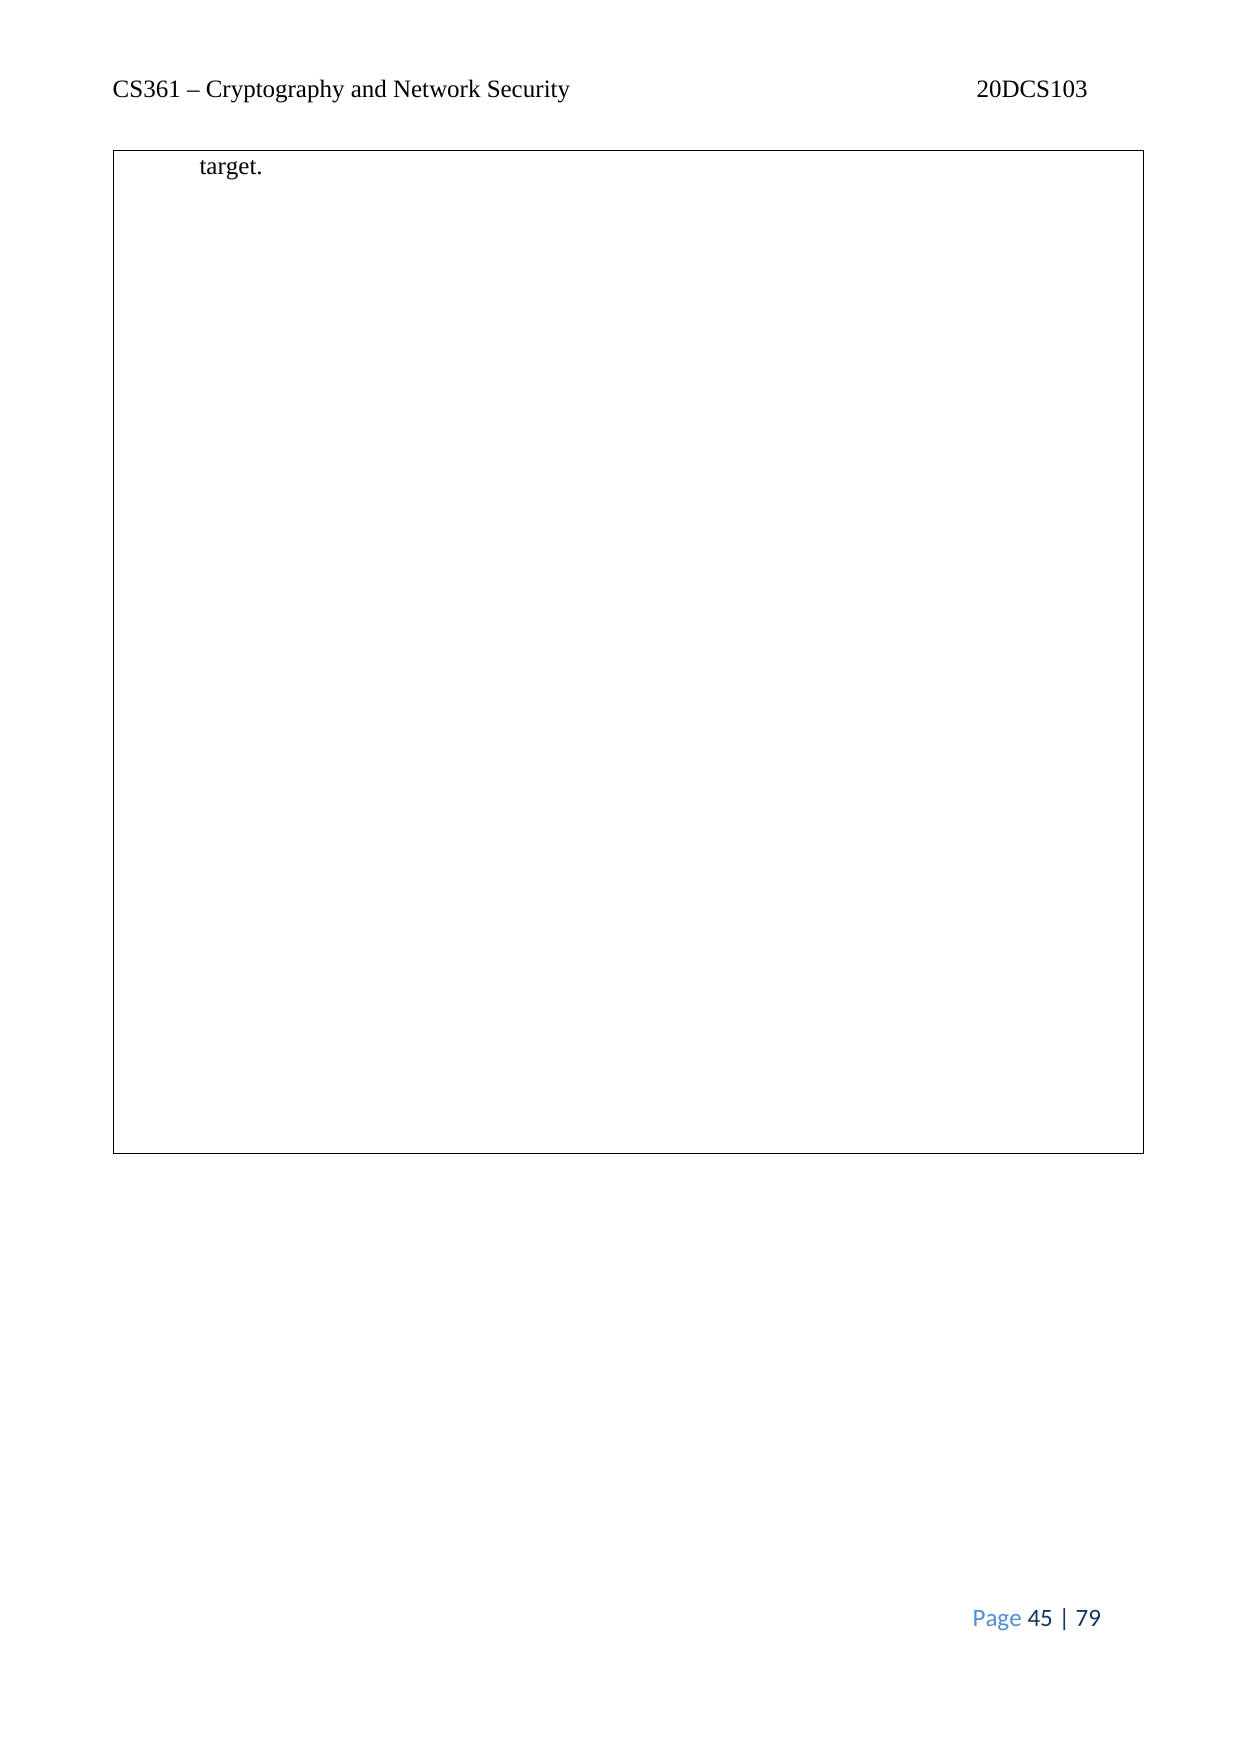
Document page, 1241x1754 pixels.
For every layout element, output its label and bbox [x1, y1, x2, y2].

table_cell [114, 151, 1143, 1153]
